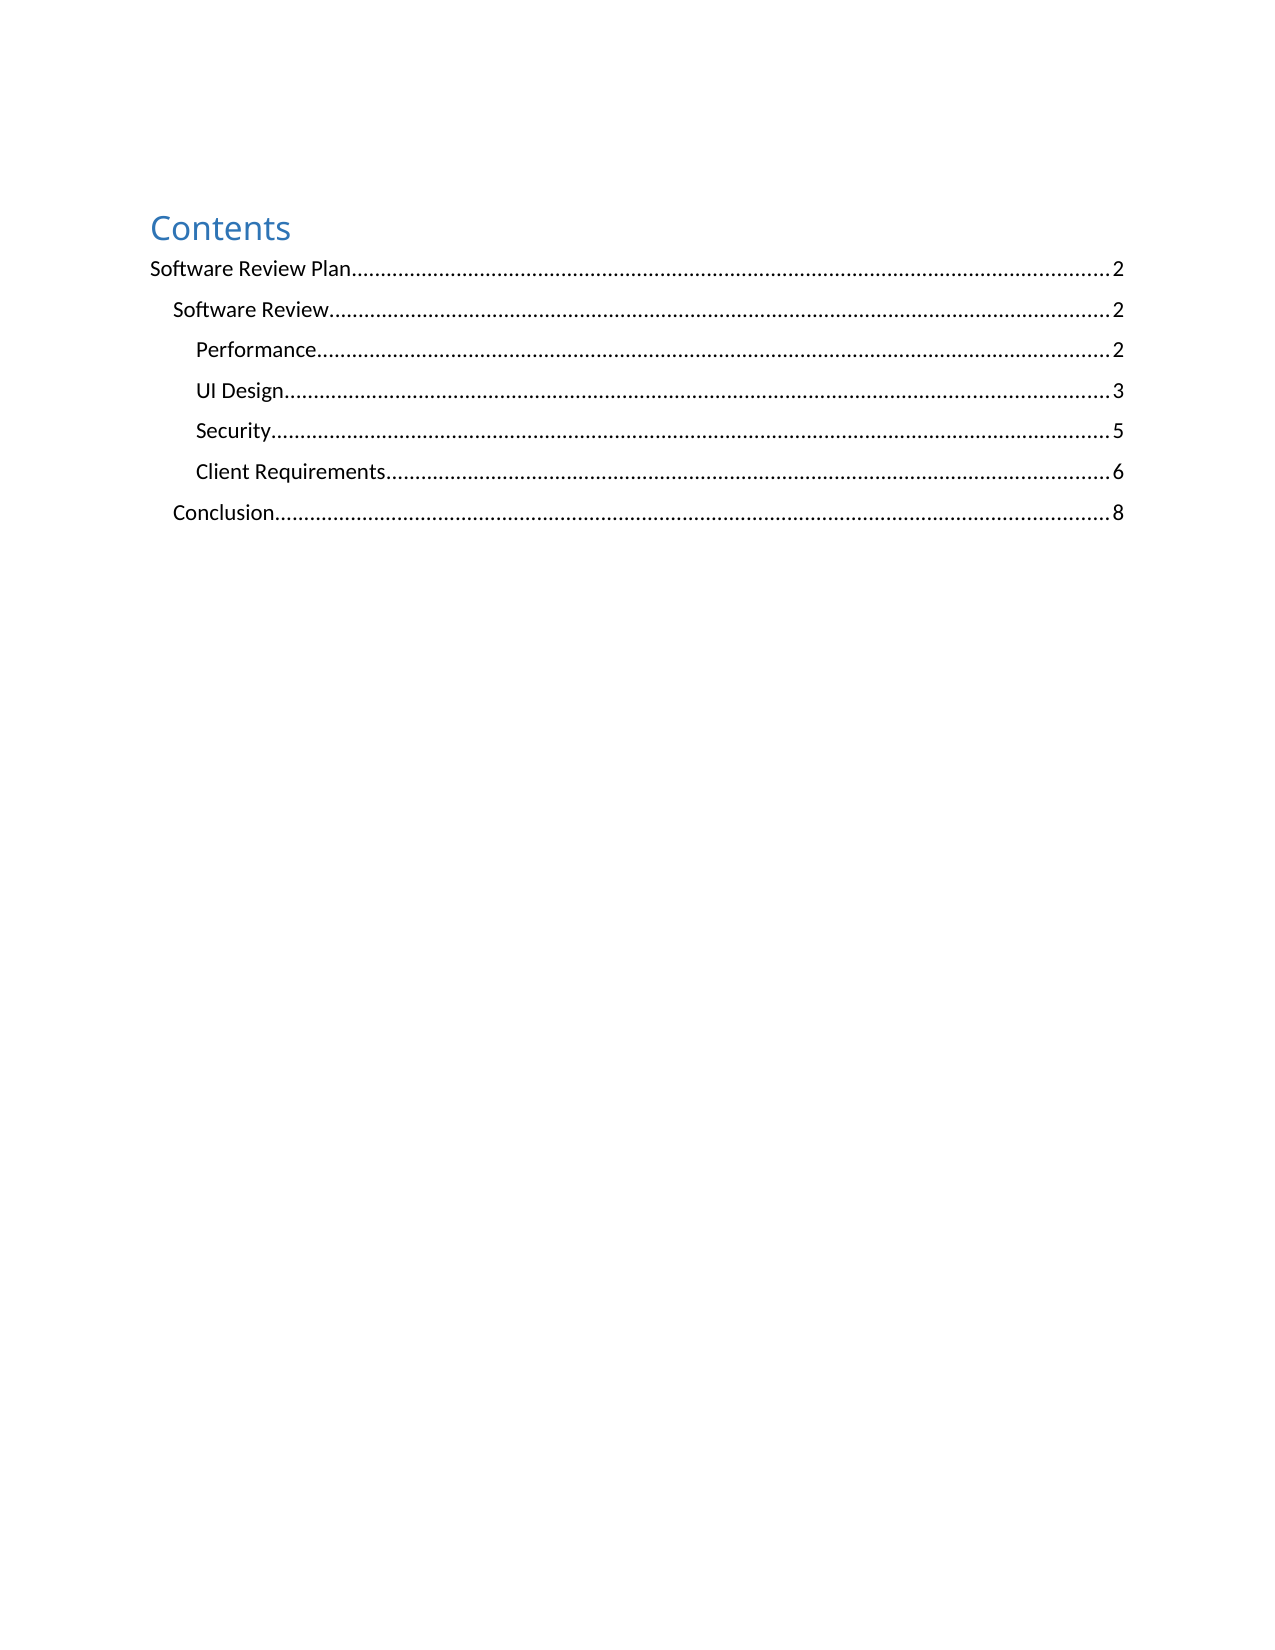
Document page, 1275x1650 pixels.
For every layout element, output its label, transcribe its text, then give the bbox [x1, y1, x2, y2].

text Performance 2 [196, 335, 1125, 363]
text Client Requirements 6 [196, 457, 1125, 485]
text Security 5 [196, 417, 1125, 445]
text Software Review 2 [173, 295, 1125, 323]
subtitle Contents [150, 205, 1125, 251]
text Software Review Plan 2 [150, 254, 1125, 282]
text Conclusion 8 [173, 498, 1125, 526]
text UI Design 3 [196, 376, 1125, 404]
